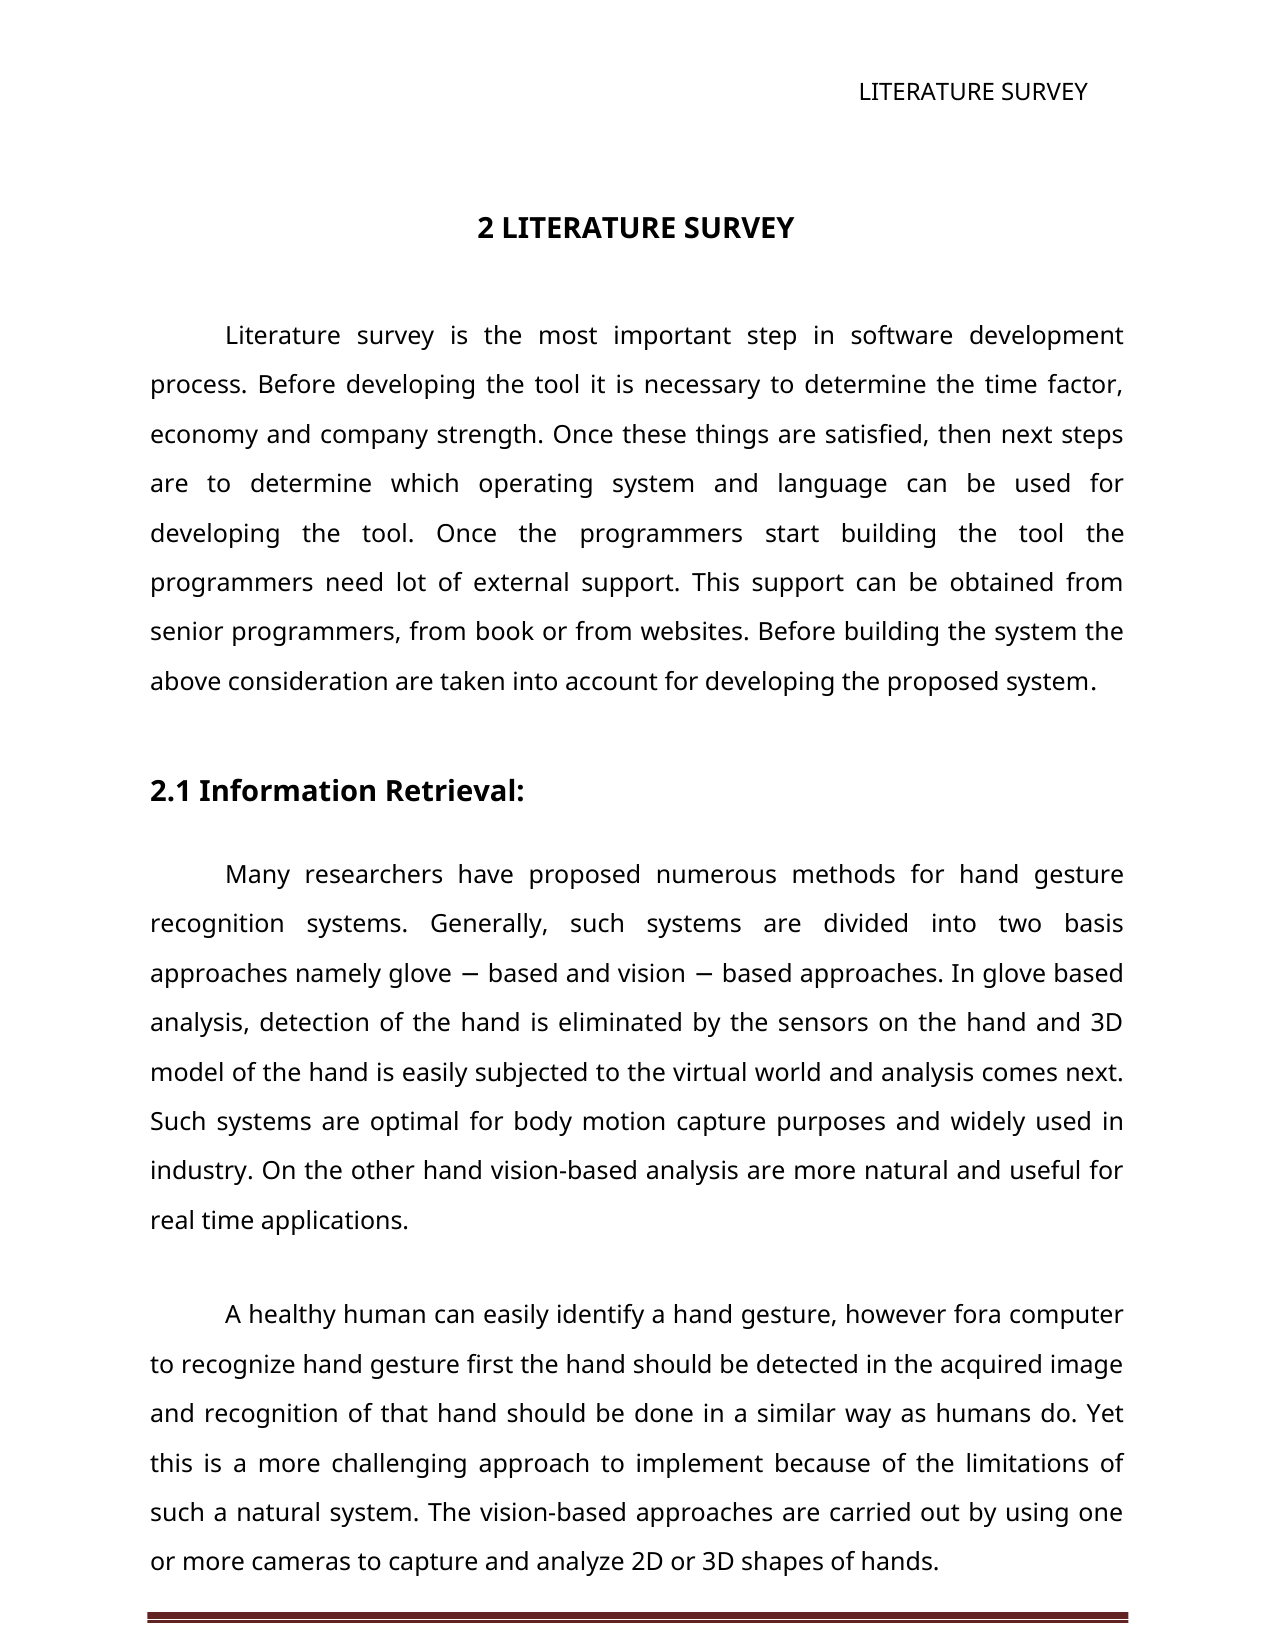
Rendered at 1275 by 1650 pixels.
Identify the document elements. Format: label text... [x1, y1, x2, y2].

text A healthy human can easily identify a hand gesture, however fora computer to recognize hand gesture first the hand should be detected in the acquired image and recognition of that hand should be done in a similar way as humans do. Yet this is a more challenging approach to implement because of the limitations of such a natural system. The vision-based approaches are carried out by using one or more cameras to capture and analyze 2D or 3D shapes of hands. [150, 1297, 1125, 1578]
text 2 LITERATURE SURVEY [477, 207, 1125, 247]
text LITERATURE SURVEY [858, 75, 1125, 107]
picture [147, 1612, 1129, 1619]
text Many researchers have proposed numerous methods for hand gesture recognition systems. Generally, such systems are divided into two basis approaches namely glove − based and vision − based approaches. In glove based analysis, detection of the hand is eliminated by the sensors on the hand and 3D model of the hand is easily subjected to the virtual world and analysis comes next. Such systems are optimal for body motion capture purposes and widely used in industry. On the other hand vision-based analysis are more natural and useful for real time applications. [150, 857, 1125, 1236]
text Literature survey is the most important step in software development process. Before developing the tool it is necessary to determine the time factor, economy and company strength. Once these things are satisfied, then next steps are to determine which operating system and language can be used for developing the tool. Once the programmers start building the tool the programmers need lot of external support. This support can be obtained from senior programmers, from book or from websites. Before building the system the above consideration are taken into account for developing the proposed system. [150, 318, 1125, 698]
text 2.1 Information Retrieval: [150, 770, 1125, 810]
